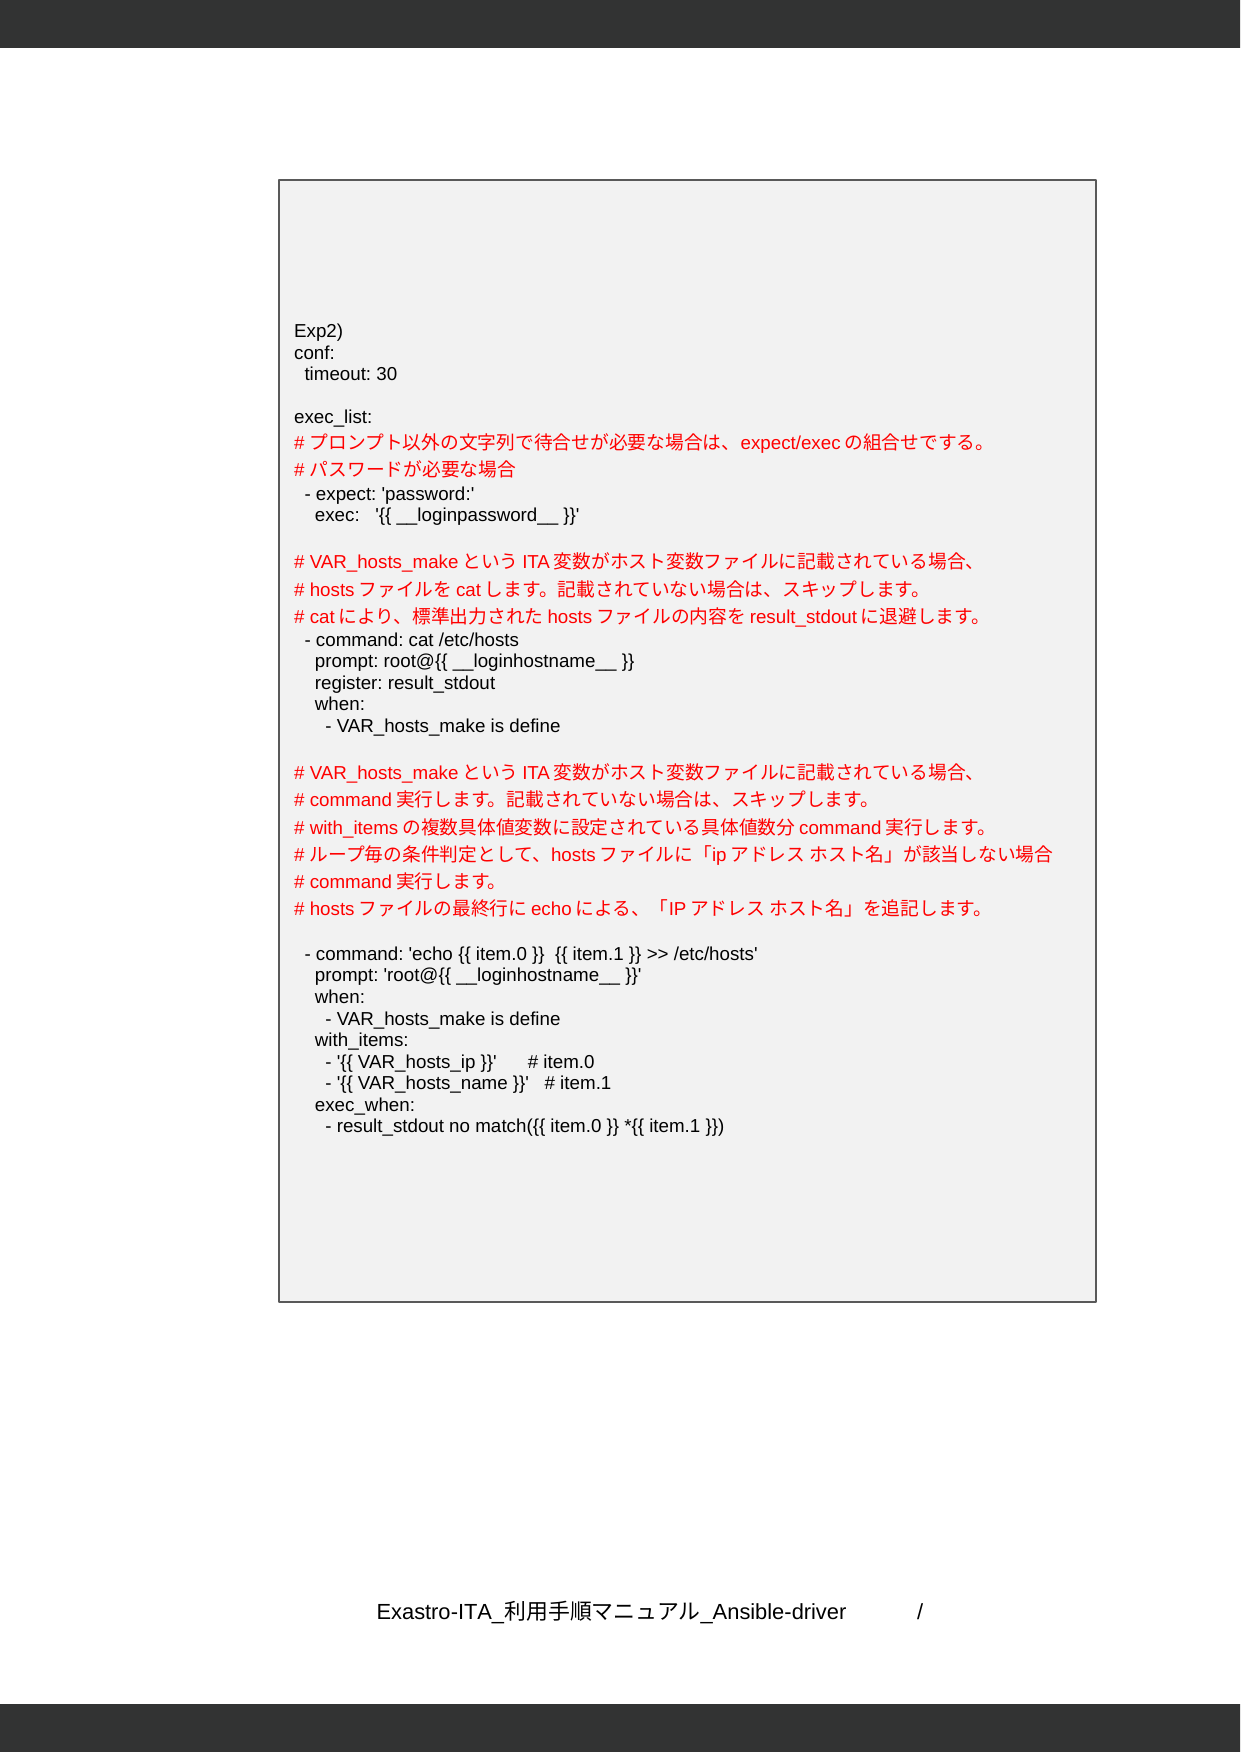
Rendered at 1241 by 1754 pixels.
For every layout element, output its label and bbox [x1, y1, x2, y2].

picture [0, 1704, 1241, 1752]
picture [0, 0, 1241, 48]
